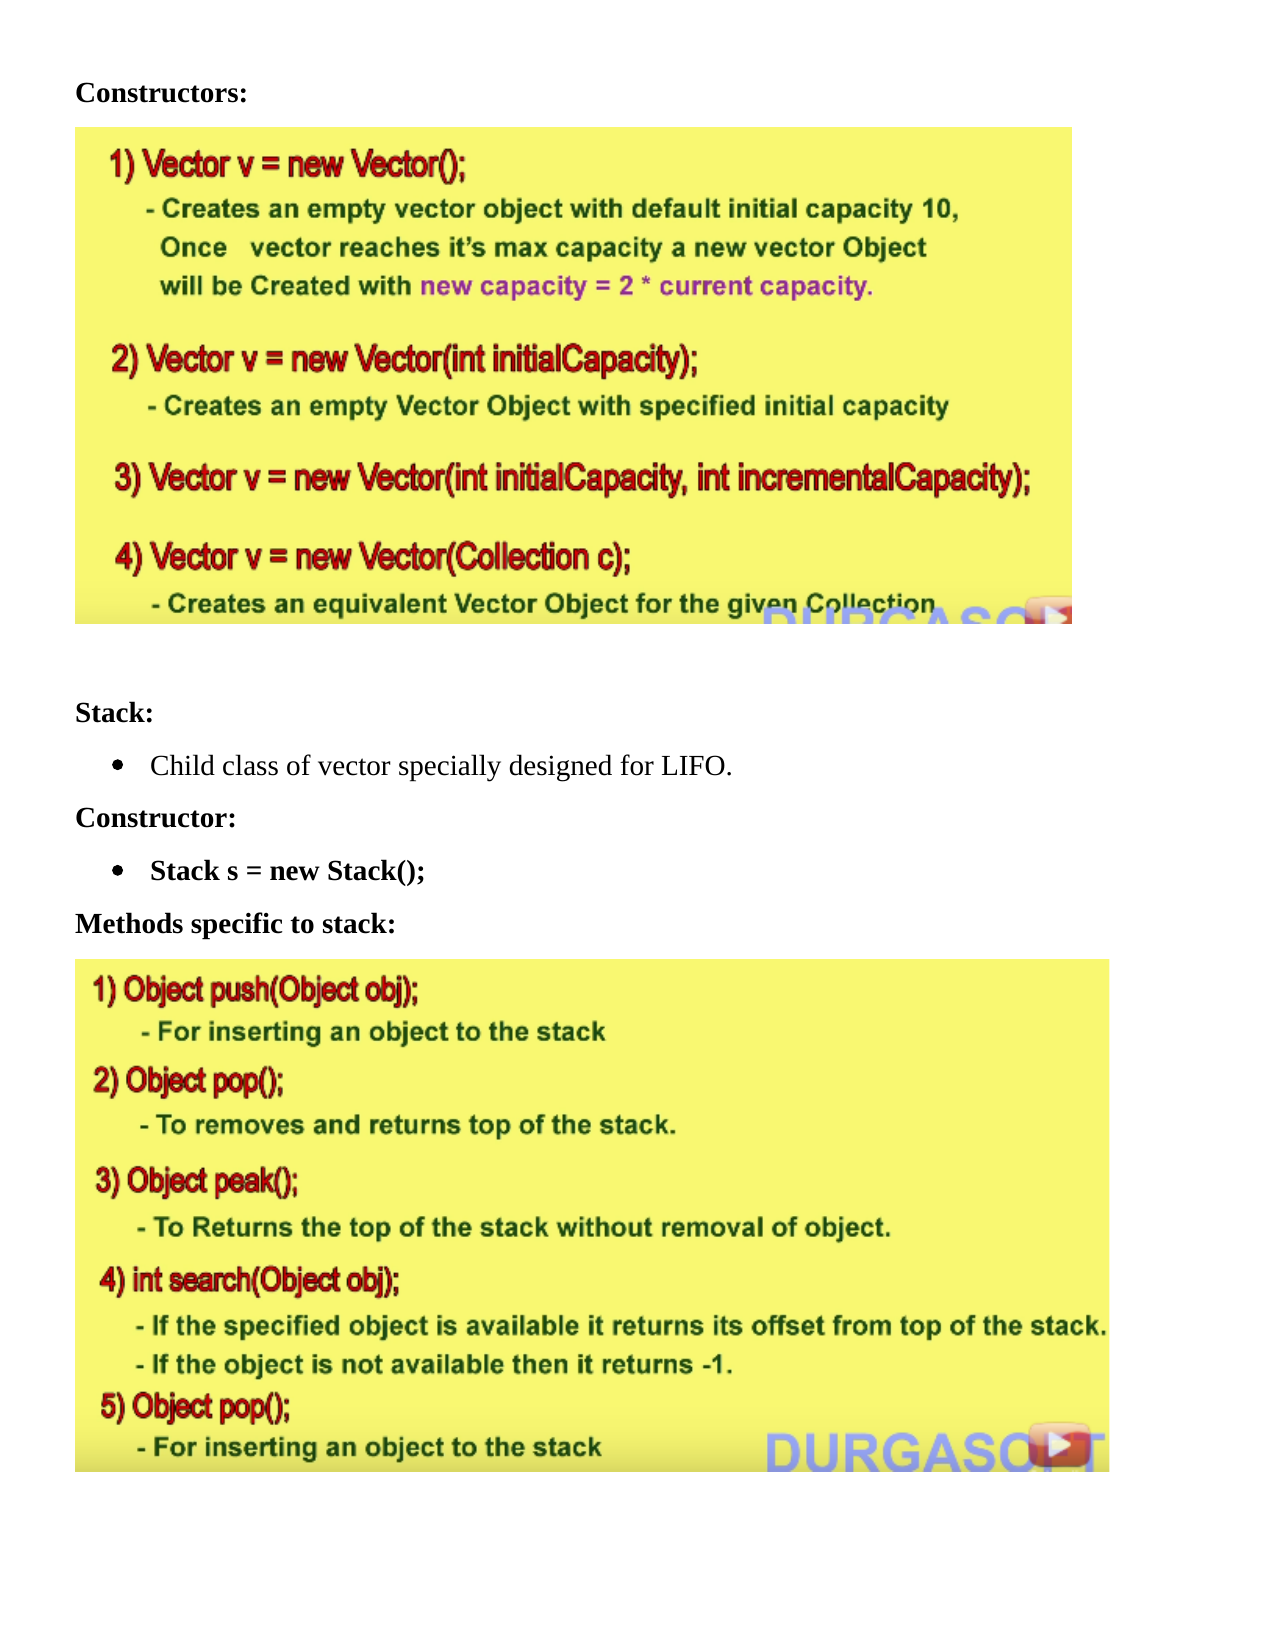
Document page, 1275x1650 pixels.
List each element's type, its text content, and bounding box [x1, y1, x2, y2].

picture [75, 127, 1072, 624]
text Methods specific to stack: [75, 906, 1200, 940]
text Constructor: [75, 801, 1200, 834]
list Stack s = new Stack(); [112, 853, 1200, 887]
picture [75, 959, 1110, 1472]
text Stack: [75, 695, 1200, 728]
text Constructors: [75, 75, 1200, 108]
list Child class of vector specially designed for LIFO. [112, 748, 1200, 781]
